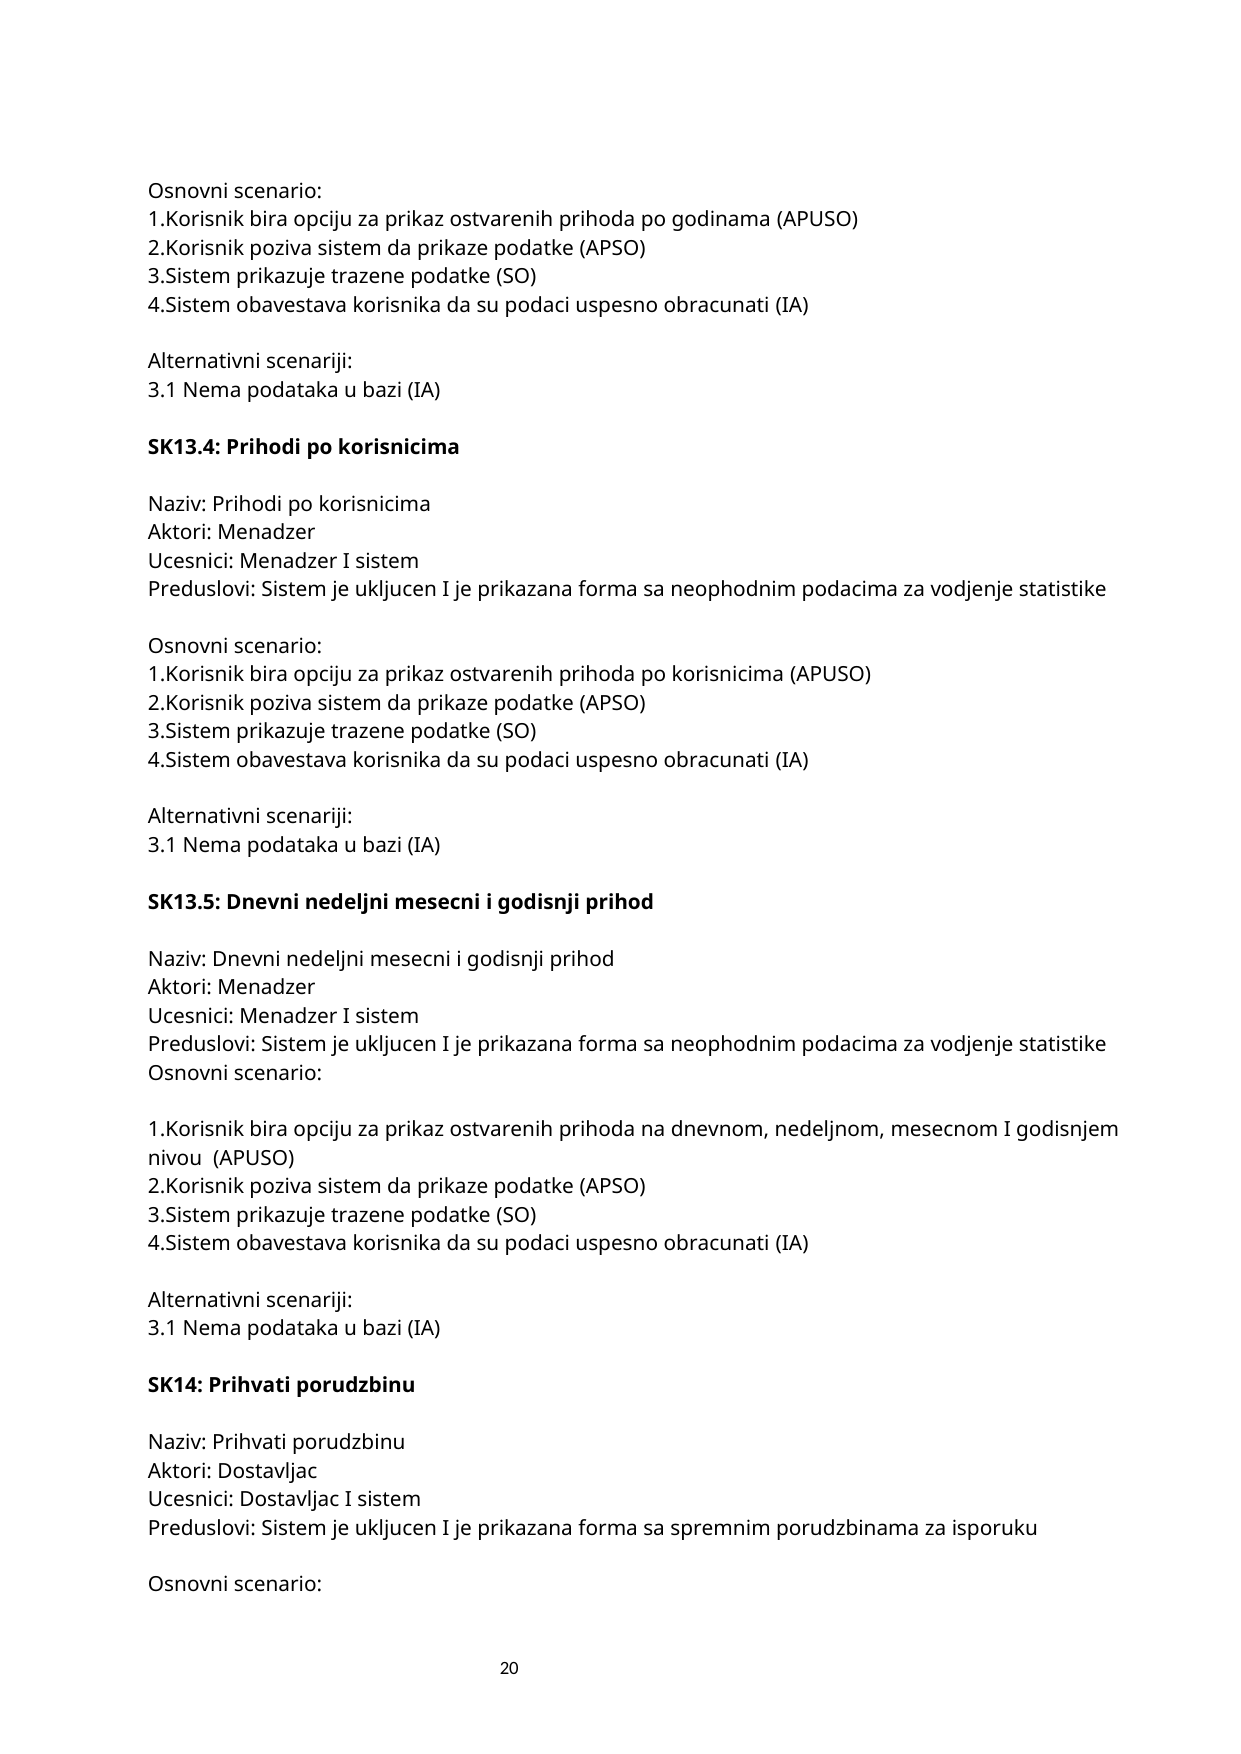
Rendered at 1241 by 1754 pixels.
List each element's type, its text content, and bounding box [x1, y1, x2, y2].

text Naziv: Dnevni nedeljni mesecni i godisnji prihod [148, 944, 1152, 972]
text Preduslovi: Sistem je ukljucen I je prikazana forma sa neophodnim podacima za vodjenje statistike [148, 574, 1152, 603]
text Alternativni scenariji: [148, 347, 1152, 375]
text Preduslovi: Sistem je ukljucen I je prikazana forma sa neophodnim podacima za vodjenje statistike Osnovni scenario: [148, 1029, 1152, 1086]
text 2.Korisnik poziva sistem da prikaze podatke (APSO) [148, 1171, 1152, 1200]
text SK14: Prihvati porudzbinu [148, 1370, 1152, 1399]
text 1.Korisnik bira opciju za prikaz ostvarenih prihoda po korisnicima (APUSO) [148, 659, 1152, 688]
text Aktori: Menadzer [148, 972, 1152, 1001]
text Alternativni scenariji: [148, 1285, 1152, 1313]
text 3.1 Nema podataka u bazi (IA) [148, 830, 1152, 858]
text Preduslovi: Sistem je ukljucen I je prikazana forma sa spremnim porudzbinama za isporuku [148, 1513, 1152, 1541]
text SK13.4: Prihodi po korisnicima [148, 432, 1152, 460]
text 1.Korisnik bira opciju za prikaz ostvarenih prihoda po godinama (APUSO) [148, 204, 1152, 233]
text Osnovni scenario: [148, 631, 1152, 659]
text Ucesnici: Menadzer I sistem [148, 546, 1152, 574]
text Osnovni scenario: [148, 1569, 1152, 1598]
text Ucesnici: Menadzer I sistem [148, 1001, 1152, 1029]
text SK13.5: Dnevni nedeljni mesecni i godisnji prihod [148, 887, 1152, 915]
text 4.Sistem obavestava korisnika da su podaci uspesno obracunati (IA) [148, 290, 1152, 318]
text 2.Korisnik poziva sistem da prikaze podatke (APSO) [148, 233, 1152, 261]
text Aktori: Dostavljac [148, 1456, 1152, 1484]
text 4.Sistem obavestava korisnika da su podaci uspesno obracunati (IA) [148, 745, 1152, 773]
text Naziv: Prihodi po korisnicima [148, 489, 1152, 517]
text 4.Sistem obavestava korisnika da su podaci uspesno obracunati (IA) [148, 1228, 1152, 1257]
text 3.Sistem prikazuje trazene podatke (SO) [148, 1200, 1152, 1228]
text 3.Sistem prikazuje trazene podatke (SO) [148, 716, 1152, 745]
text 3.1 Nema podataka u bazi (IA) [148, 375, 1152, 403]
text 3.Sistem prikazuje trazene podatke (SO) [148, 261, 1152, 290]
text 2.Korisnik poziva sistem da prikaze podatke (APSO) [148, 688, 1152, 716]
text 1.Korisnik bira opciju za prikaz ostvarenih prihoda na dnevnom, nedeljnom, mesecnom I godisnjem nivou (APUSO) [148, 1114, 1152, 1171]
text Osnovni scenario: [148, 176, 1152, 204]
text Ucesnici: Dostavljac I sistem [148, 1484, 1152, 1513]
text Aktori: Menadzer [148, 517, 1152, 546]
text Alternativni scenariji: [148, 802, 1152, 830]
text Naziv: Prihvati porudzbinu [148, 1427, 1152, 1456]
text 3.1 Nema podataka u bazi (IA) [148, 1313, 1152, 1342]
